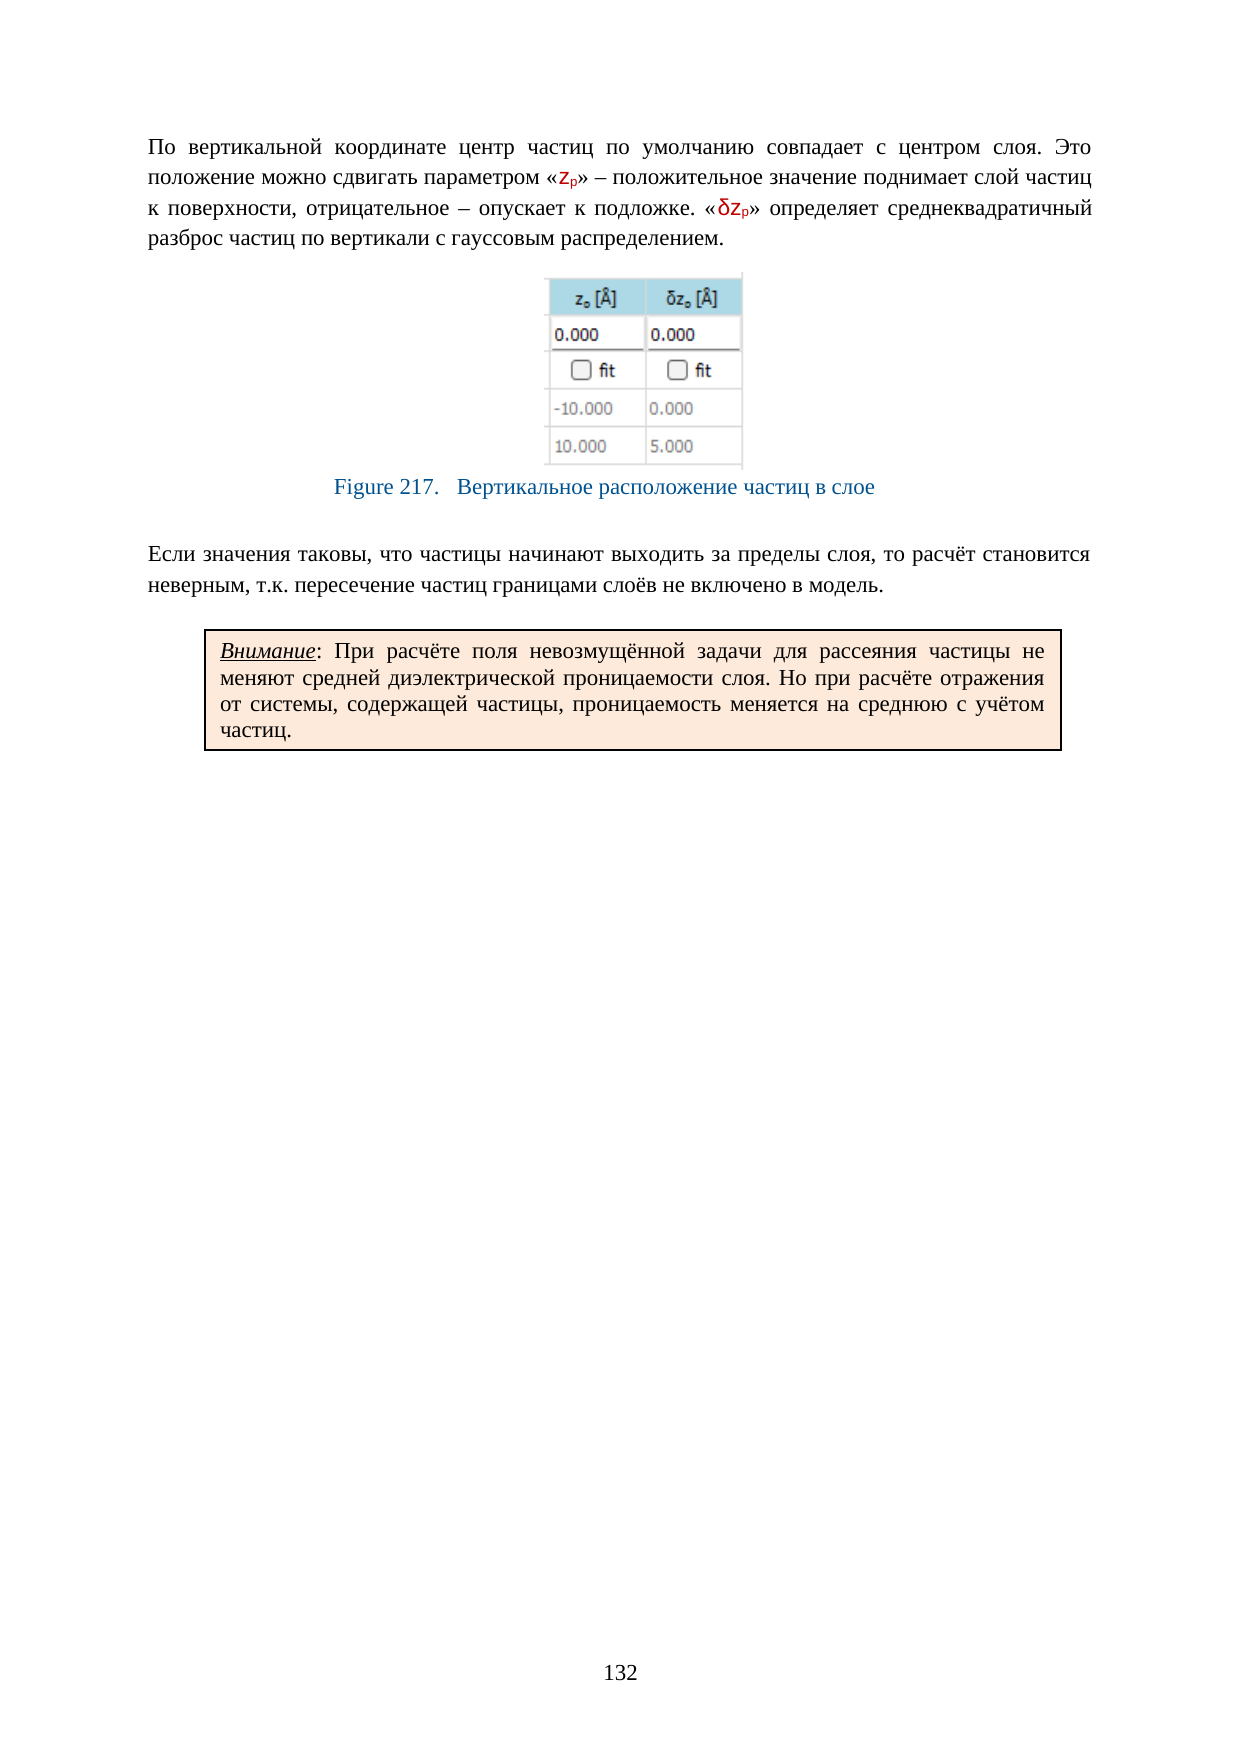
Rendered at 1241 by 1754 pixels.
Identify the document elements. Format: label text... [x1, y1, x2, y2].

list Вертикальное расположение частиц в слое [178, 291, 1093, 499]
text По вертикальной координате центр частиц по умолчанию совпадает с центром слоя. Это положение можно сдвигать параметром «zp» – положительное значение поднимает слой частиц к поверхности, отрицательное – опускает к подложке. «δzp» определяет среднеквадратичный разброс частиц по вертикали с гауссовым распределением. [148, 133, 1093, 250]
picture [543, 272, 748, 470]
text Если значения таковы, что частицы начинают выходить за пределы слоя, то расчёт становится неверным, т.к. пересечение частиц границами слоёв не включено в модель. [148, 540, 1093, 597]
